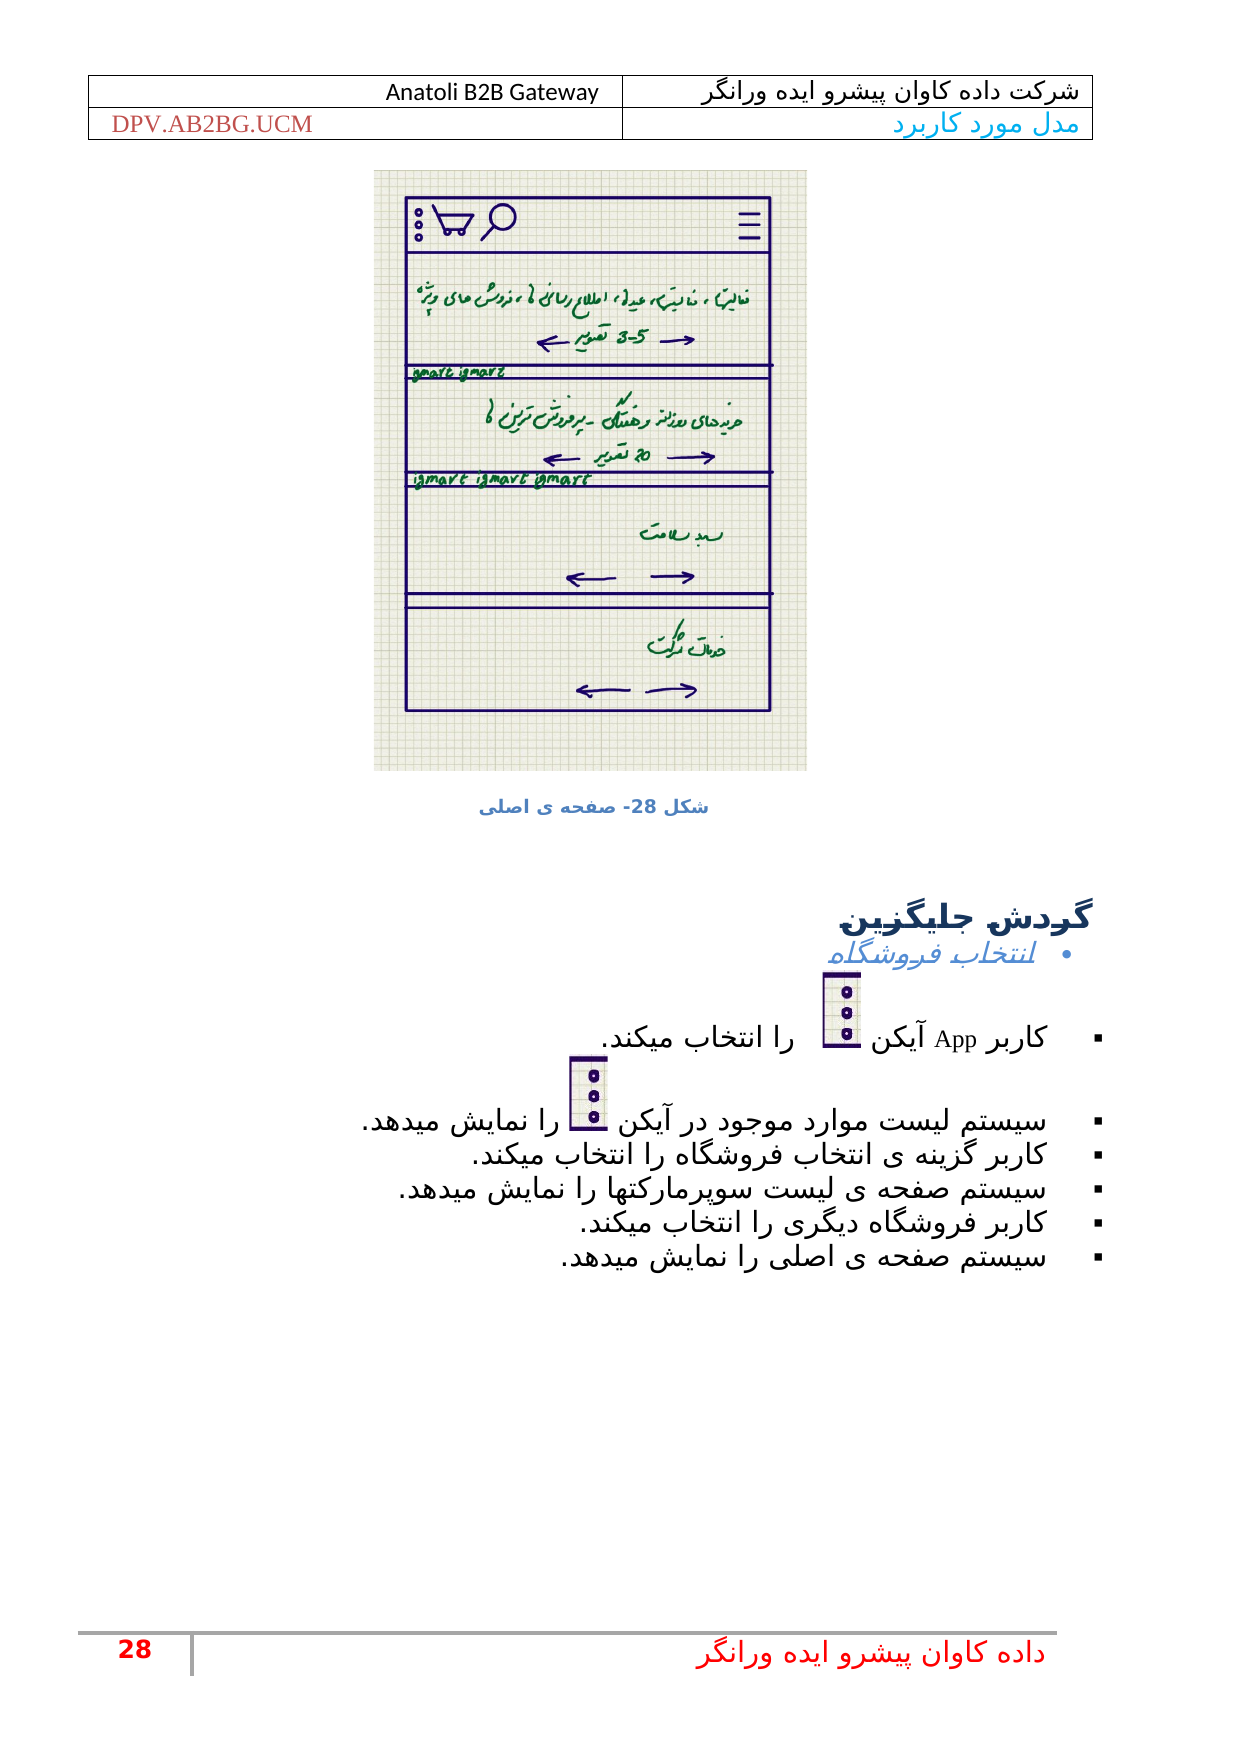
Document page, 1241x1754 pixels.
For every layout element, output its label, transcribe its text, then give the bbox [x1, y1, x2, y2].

list کاربر فروشگاه دیگری را انتخاب میکند. [89, 1206, 1092, 1239]
list سیستم لیست موارد موجود در آیکن را نمایش میدهد. [89, 1054, 1092, 1138]
subtitle گردش جايگزين [89, 898, 1092, 937]
subtitle انتخاب فروشگاه [89, 937, 1063, 971]
list سیستم صفحه ی اصلی را نمایش میدهد. [89, 1239, 1092, 1273]
picture [569, 1054, 608, 1131]
list سیستم صفحه ی لیست سوپرمارکتها را نمایش میدهد. [89, 1172, 1092, 1206]
picture [822, 970, 861, 1048]
list کاربر گزینه ی انتخاب فروشگاه را انتخاب میکند. [89, 1138, 1092, 1172]
picture [373, 170, 808, 771]
text شکل 28- صفحه ی اصلی [89, 796, 1092, 818]
list كاربر App آیکن را انتخاب میکند. [89, 971, 1092, 1054]
